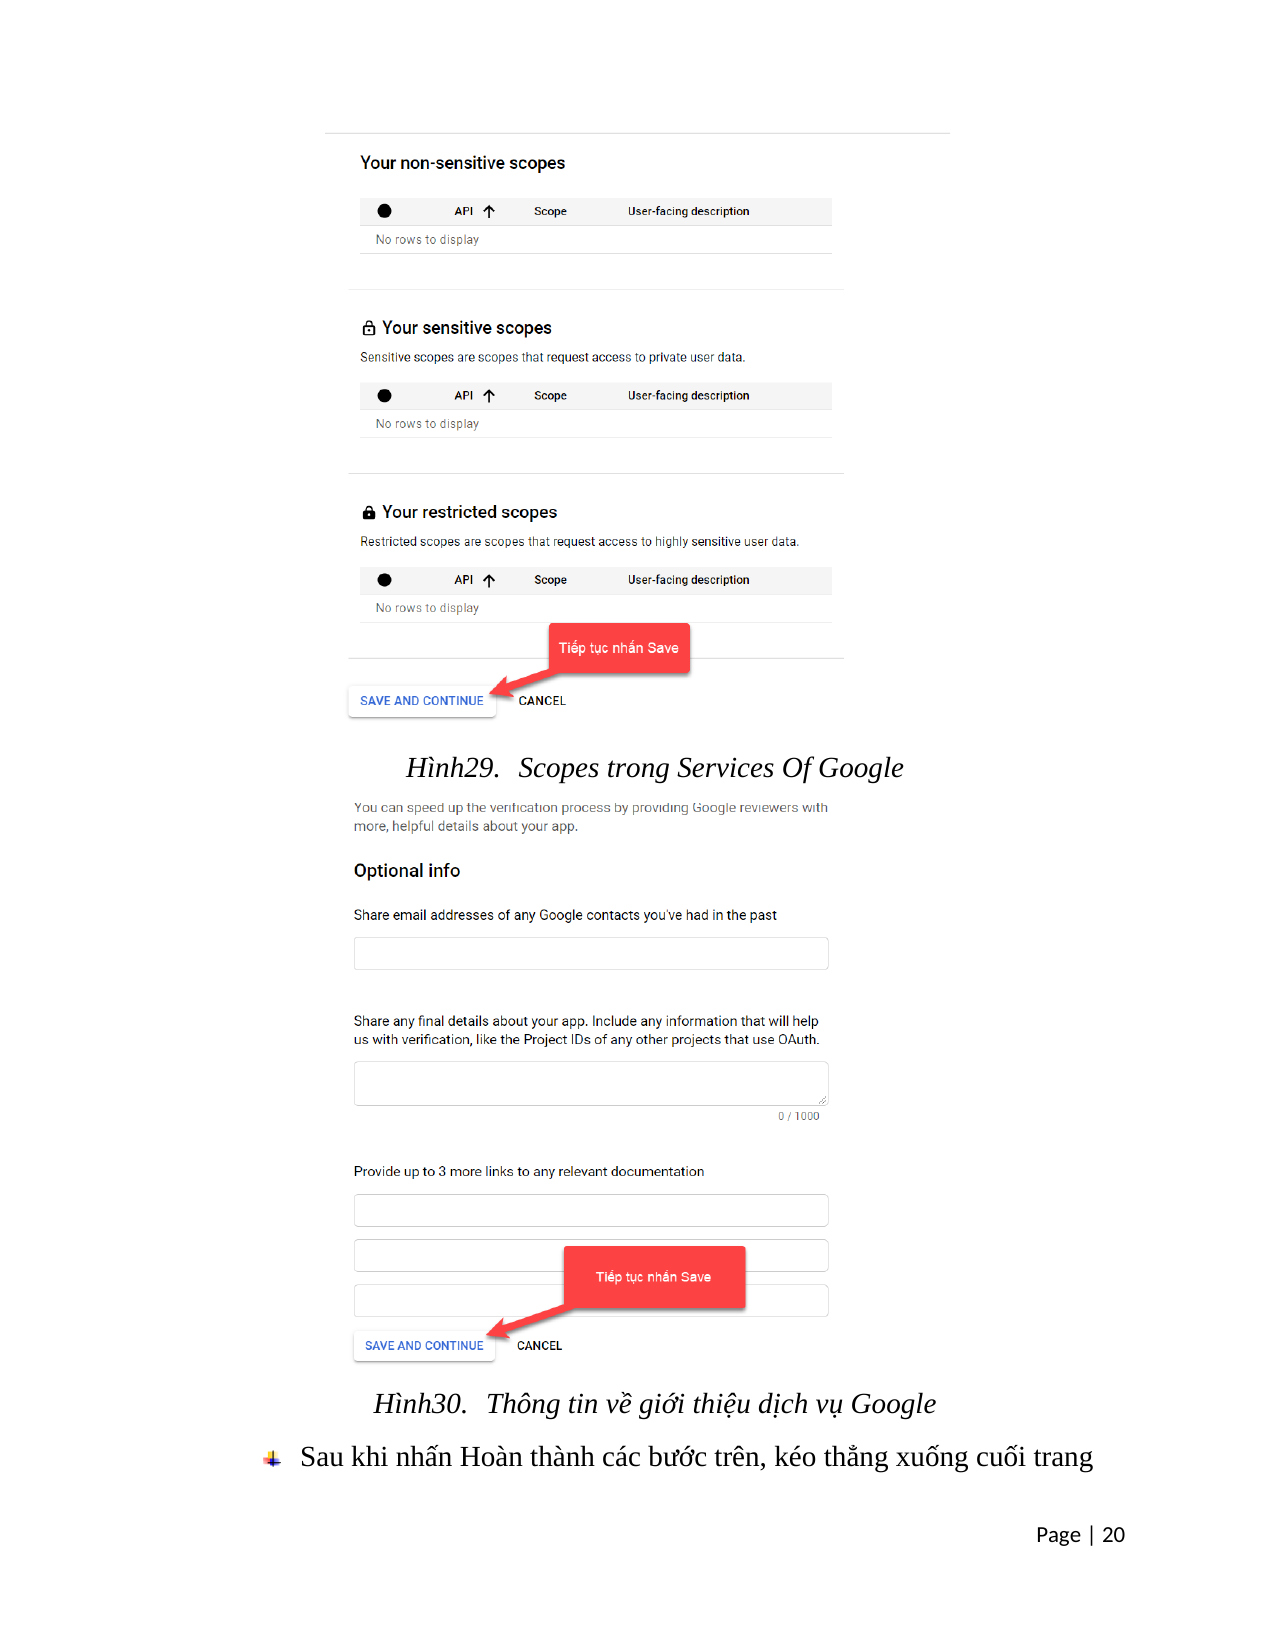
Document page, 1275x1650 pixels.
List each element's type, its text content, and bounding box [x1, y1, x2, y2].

text Scopes trong Services Of Google [187, 751, 1125, 784]
picture [332, 803, 943, 1368]
text Thông tin về giới thiệu dịch vụ Google [187, 1386, 1125, 1420]
picture [263, 1449, 281, 1467]
list Sau khi nhấn Hoàn thành các bước trên, kéo thẳng xuống cuối trang [262, 1439, 1125, 1473]
picture [325, 132, 951, 732]
